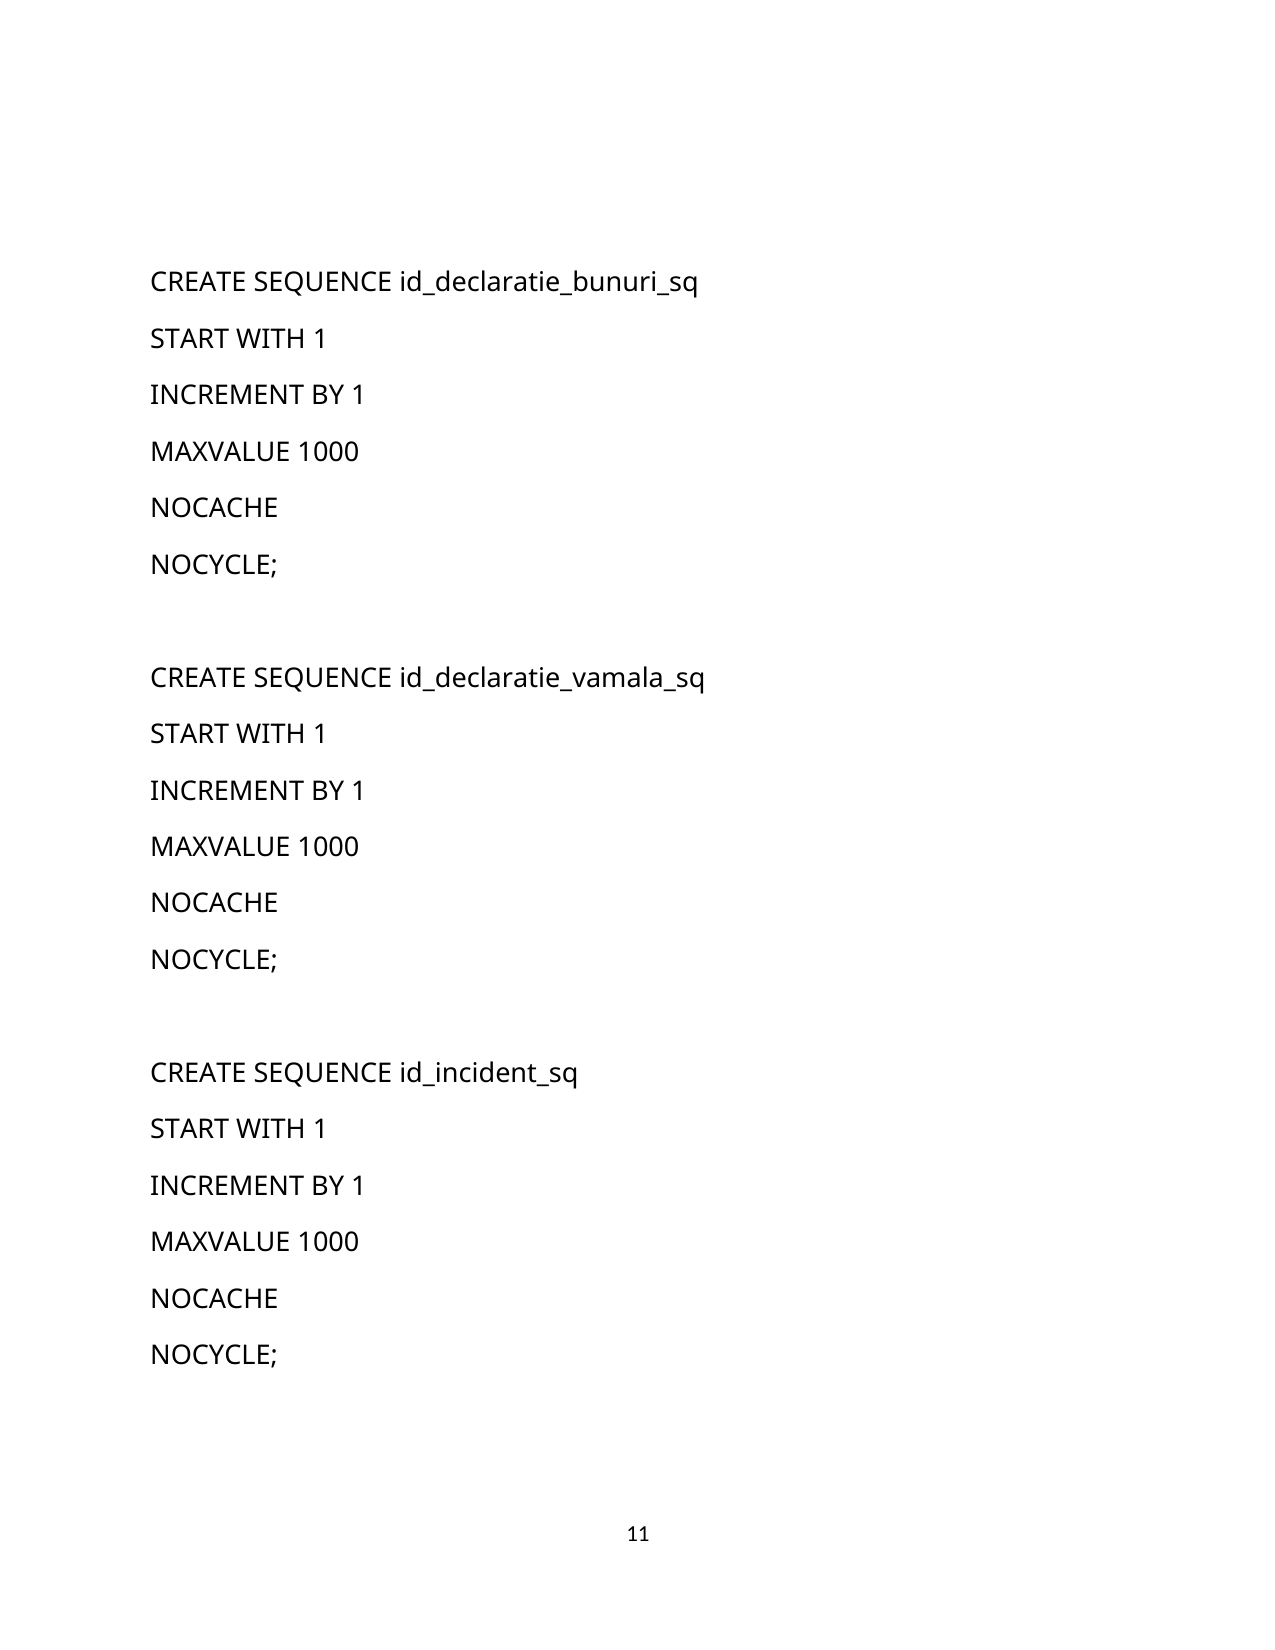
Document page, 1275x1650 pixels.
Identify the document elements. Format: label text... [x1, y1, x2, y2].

text NOCYCLE; [150, 1336, 1125, 1372]
text NOCACHE [150, 489, 1125, 526]
text NOCACHE [150, 884, 1125, 921]
text MAXVALUE 1000 [150, 432, 1125, 469]
text CREATE SEQUENCE id_incident_sq [150, 1053, 1125, 1090]
text MAXVALUE 1000 [150, 1223, 1125, 1259]
text INCREMENT BY 1 [150, 376, 1125, 413]
text CREATE SEQUENCE id_declaratie_bunuri_sq [150, 263, 1125, 300]
text INCREMENT BY 1 [150, 1166, 1125, 1203]
text START WITH 1 [150, 1110, 1125, 1147]
text CREATE SEQUENCE id_declaratie_vamala_sq [150, 658, 1125, 695]
text MAXVALUE 1000 [150, 827, 1125, 864]
text NOCYCLE; [150, 940, 1125, 977]
text NOCACHE [150, 1279, 1125, 1316]
text NOCYCLE; [150, 545, 1125, 582]
text START WITH 1 [150, 714, 1125, 751]
text INCREMENT BY 1 [150, 771, 1125, 808]
text START WITH 1 [150, 319, 1125, 356]
